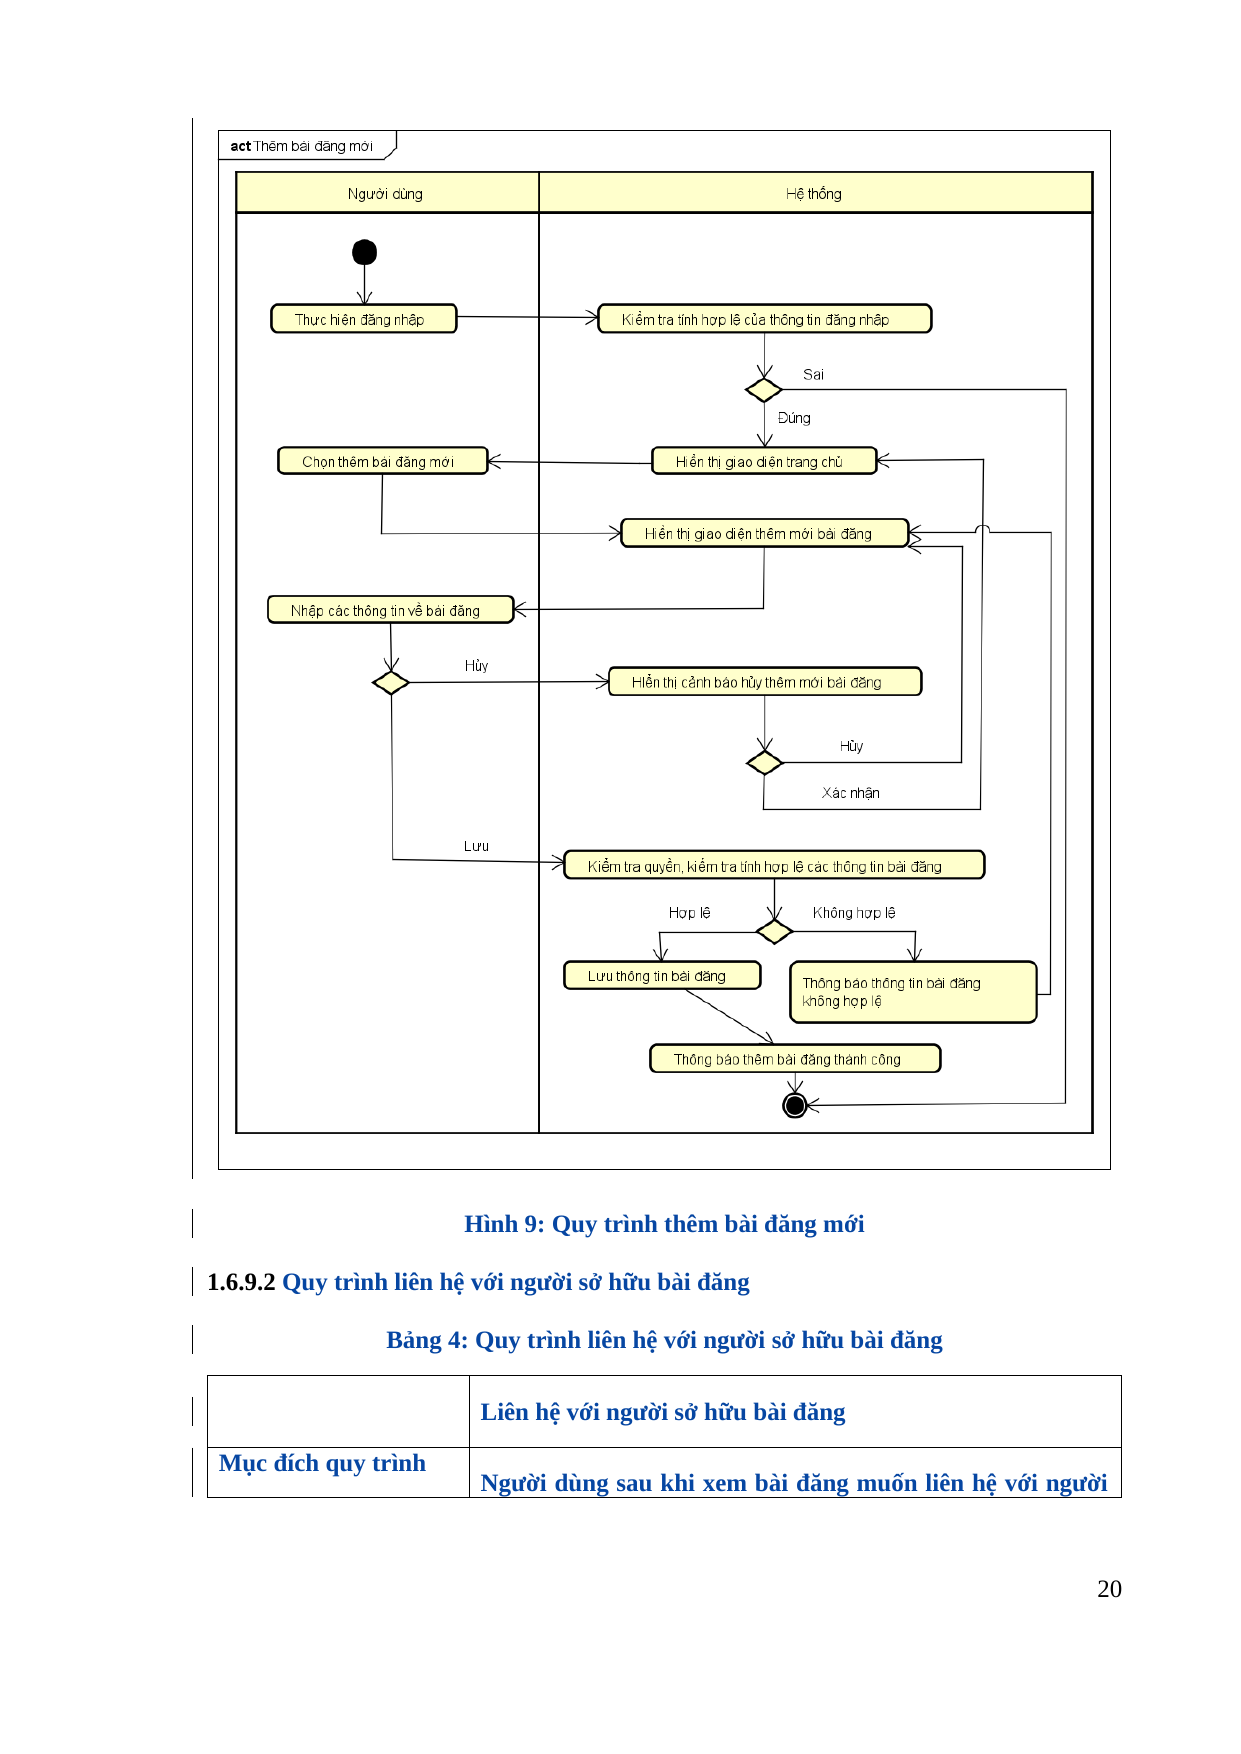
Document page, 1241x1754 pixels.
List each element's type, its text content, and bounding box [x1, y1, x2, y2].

text Hình 9: Quy trình thêm bài đăng mới [207, 1209, 1122, 1238]
table_header Liên hệ với người sở hữu bài đăng [470, 1376, 1121, 1447]
table_header [208, 1376, 469, 1447]
table_cell Mục đích quy trình [208, 1448, 469, 1497]
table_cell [470, 1448, 1121, 1497]
subtitle Quy trình liên hệ với người sở hữu bài đăng [207, 1267, 1122, 1296]
picture [206, 118, 1120, 1180]
text Bảng 4: Quy trình liên hệ với người sở hữu bài đăng [207, 1325, 1122, 1354]
